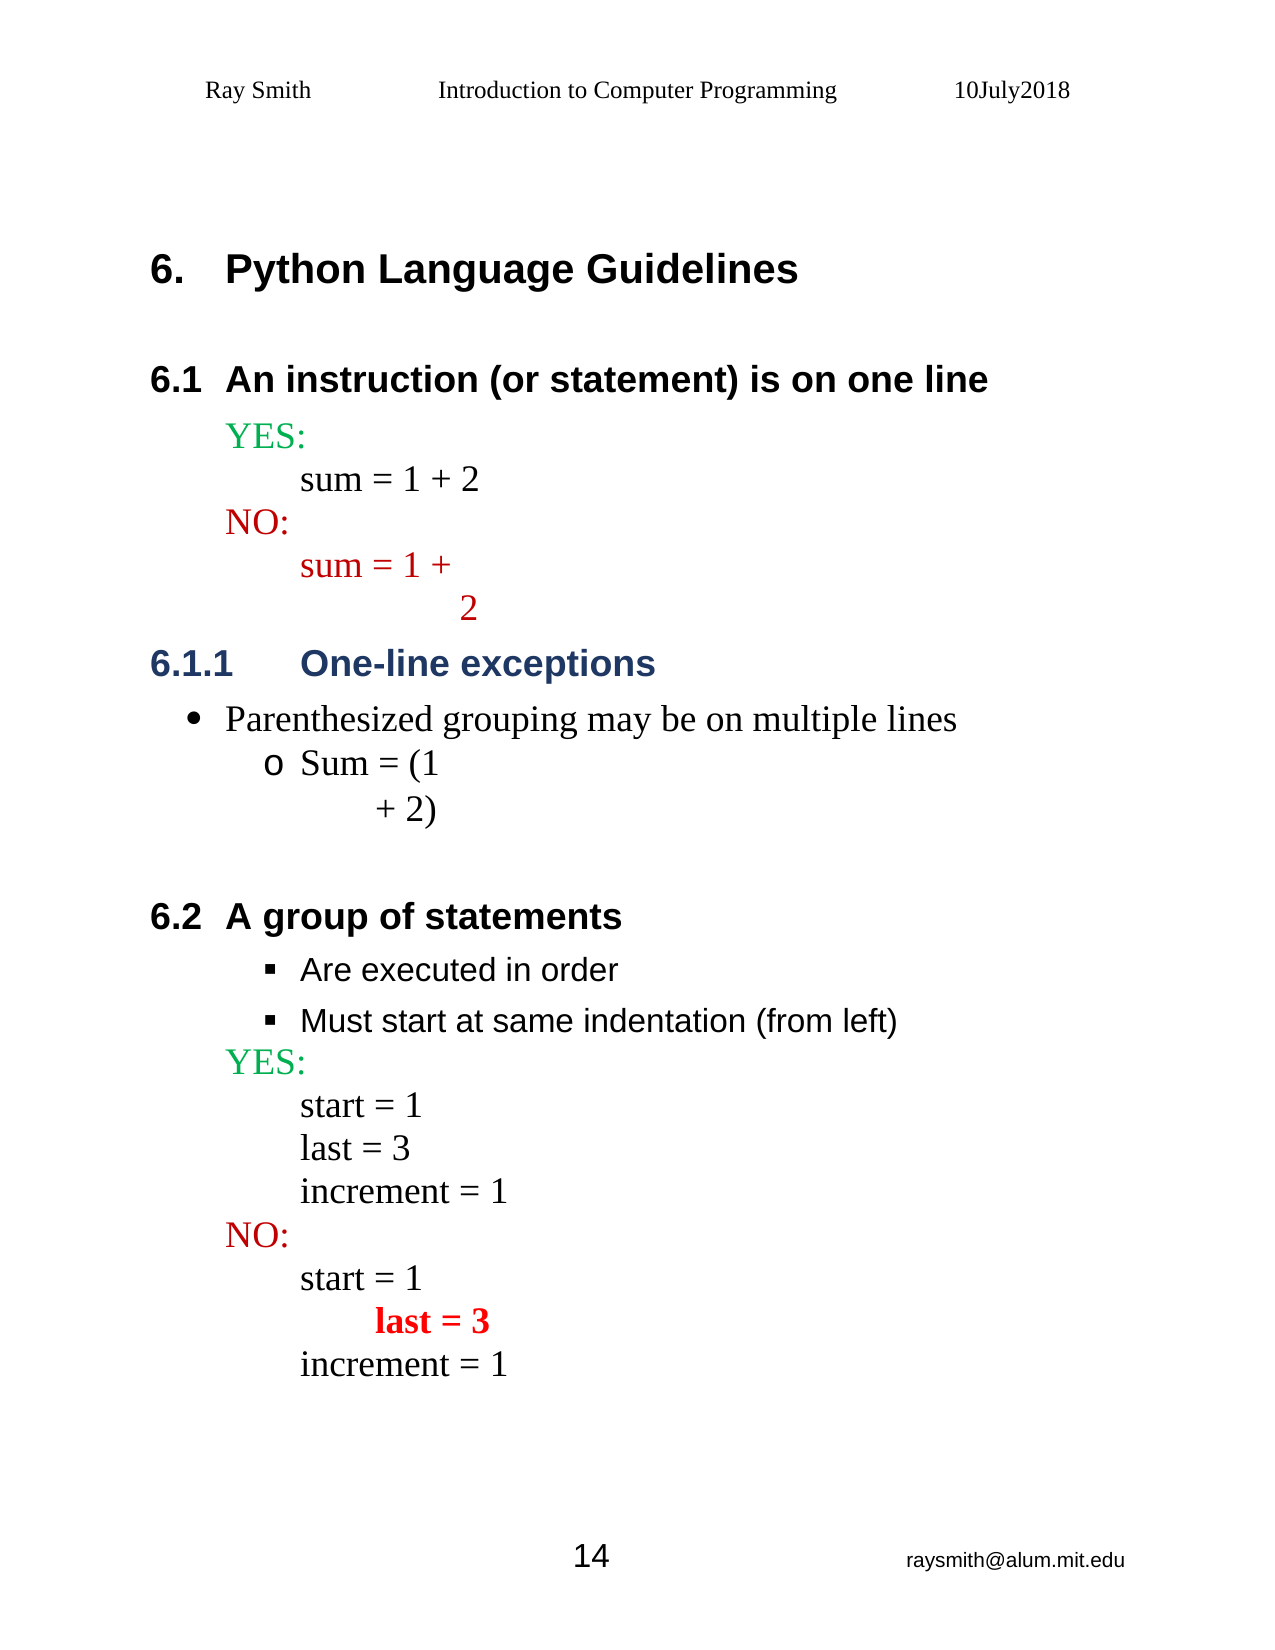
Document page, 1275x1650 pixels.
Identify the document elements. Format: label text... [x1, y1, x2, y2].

text increment = 1 [300, 1169, 1125, 1212]
subtitle An instruction (or statement) is on one line [150, 357, 1125, 401]
text start = 1 [300, 1083, 1125, 1126]
list Must start at same indentation (from left) [262, 1001, 1125, 1039]
text YES: [225, 1039, 1125, 1083]
list Sum = (1 [262, 740, 1125, 786]
text increment = 1 [300, 1341, 1125, 1384]
text sum = 1 + [300, 542, 1125, 586]
text last = 3 [300, 1298, 1125, 1341]
subtitle A group of statements [150, 894, 1125, 937]
text 2 [300, 586, 1125, 629]
text start = 1 [300, 1255, 1125, 1298]
text NO: [225, 499, 1125, 542]
text + 2) [375, 786, 1125, 829]
list Are executed in order [262, 950, 1125, 988]
text sum = 1 + 2 [300, 456, 1125, 499]
text last = 3 [300, 1126, 1125, 1169]
subtitle One-line exceptions [150, 641, 1125, 684]
text NO: [225, 1212, 1125, 1255]
list Parenthesized grouping may be on multiple lines [187, 697, 1125, 740]
text YES: [225, 413, 1125, 456]
subtitle Python Language Guidelines [150, 244, 1125, 292]
